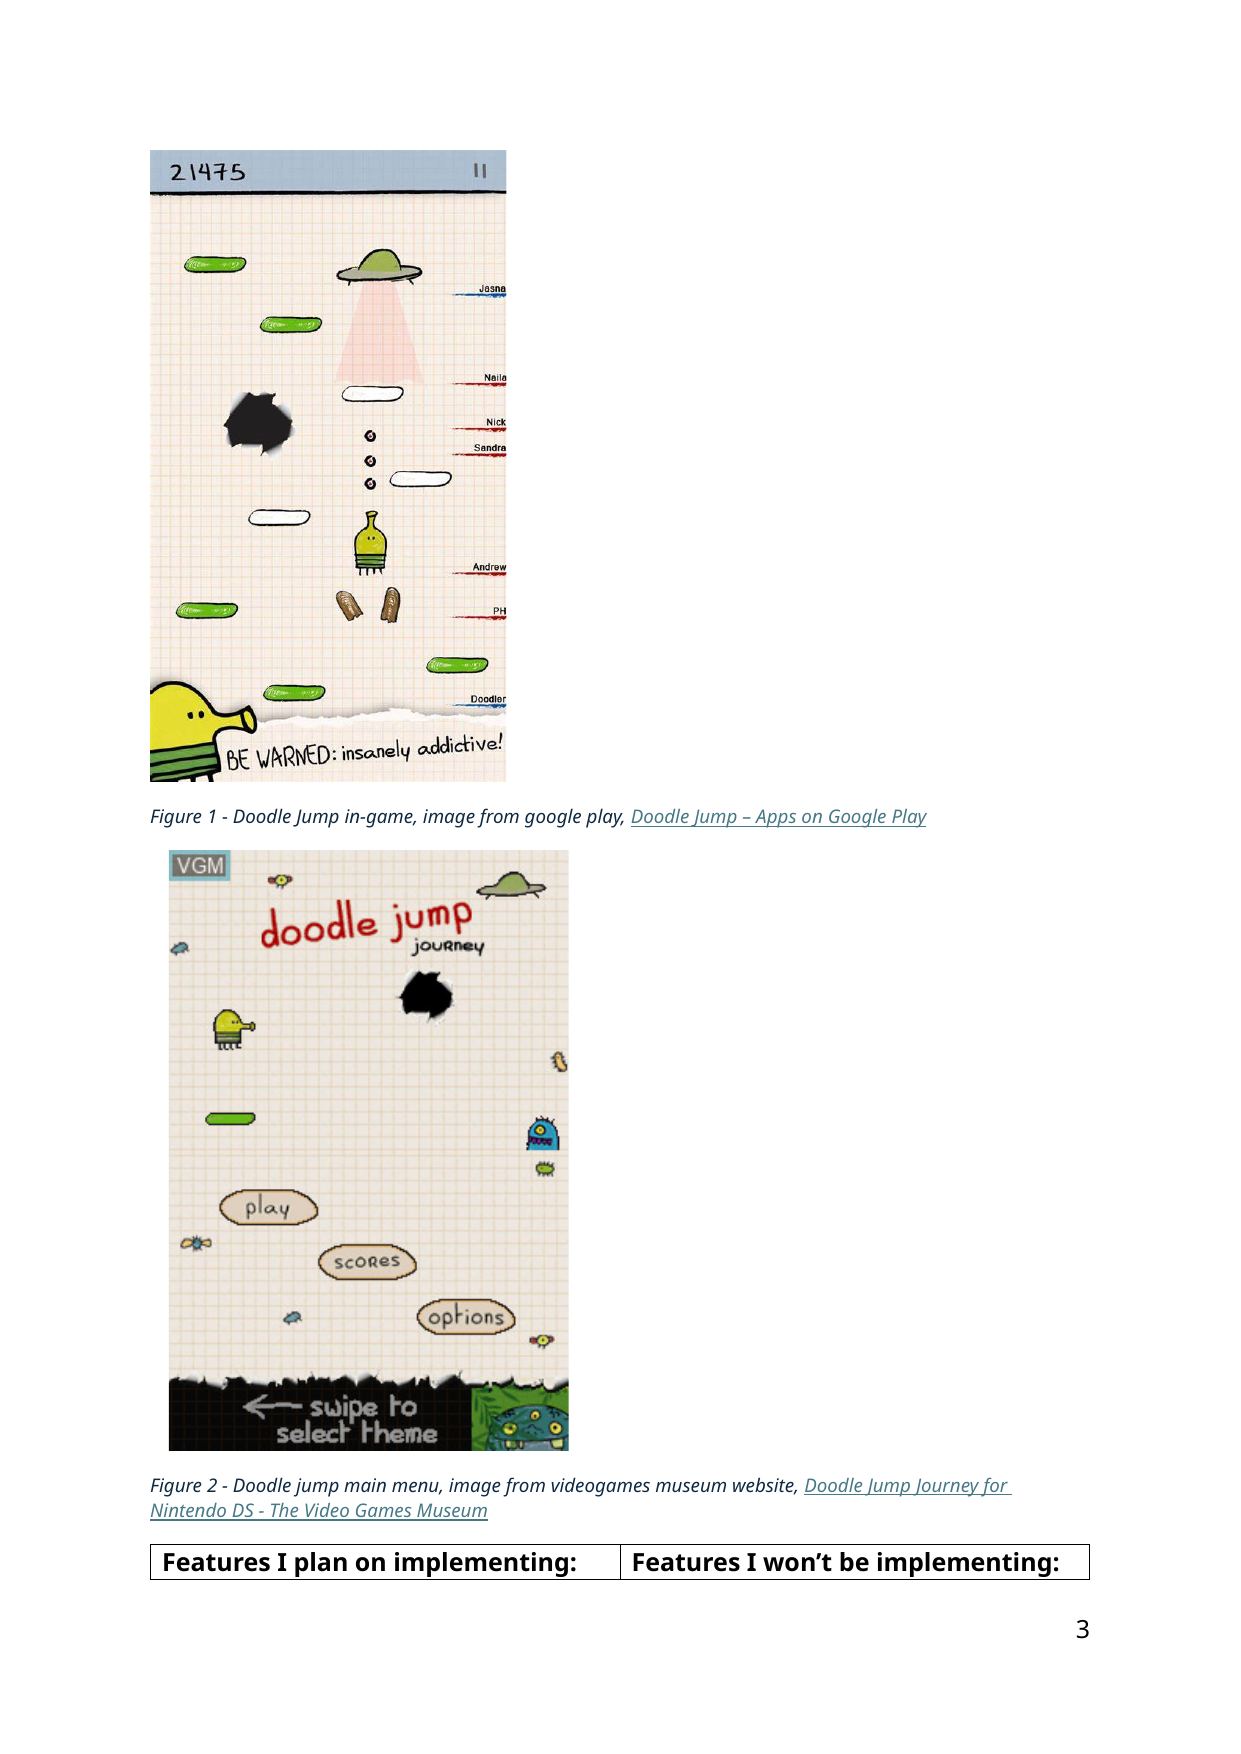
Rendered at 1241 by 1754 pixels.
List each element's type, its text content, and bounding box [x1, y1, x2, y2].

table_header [151, 1545, 620, 1579]
picture [150, 150, 507, 782]
text Figure 1 - Doodle Jump in-game, image from google play, Doodle Jump – Apps on Google Play [150, 804, 1090, 829]
text Figure 2 - Doodle jump main menu, image from videogames museum website, Doodle Jump Journey for Nintendo DS - The Video Games Museum [150, 1472, 1090, 1523]
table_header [621, 1545, 1089, 1579]
